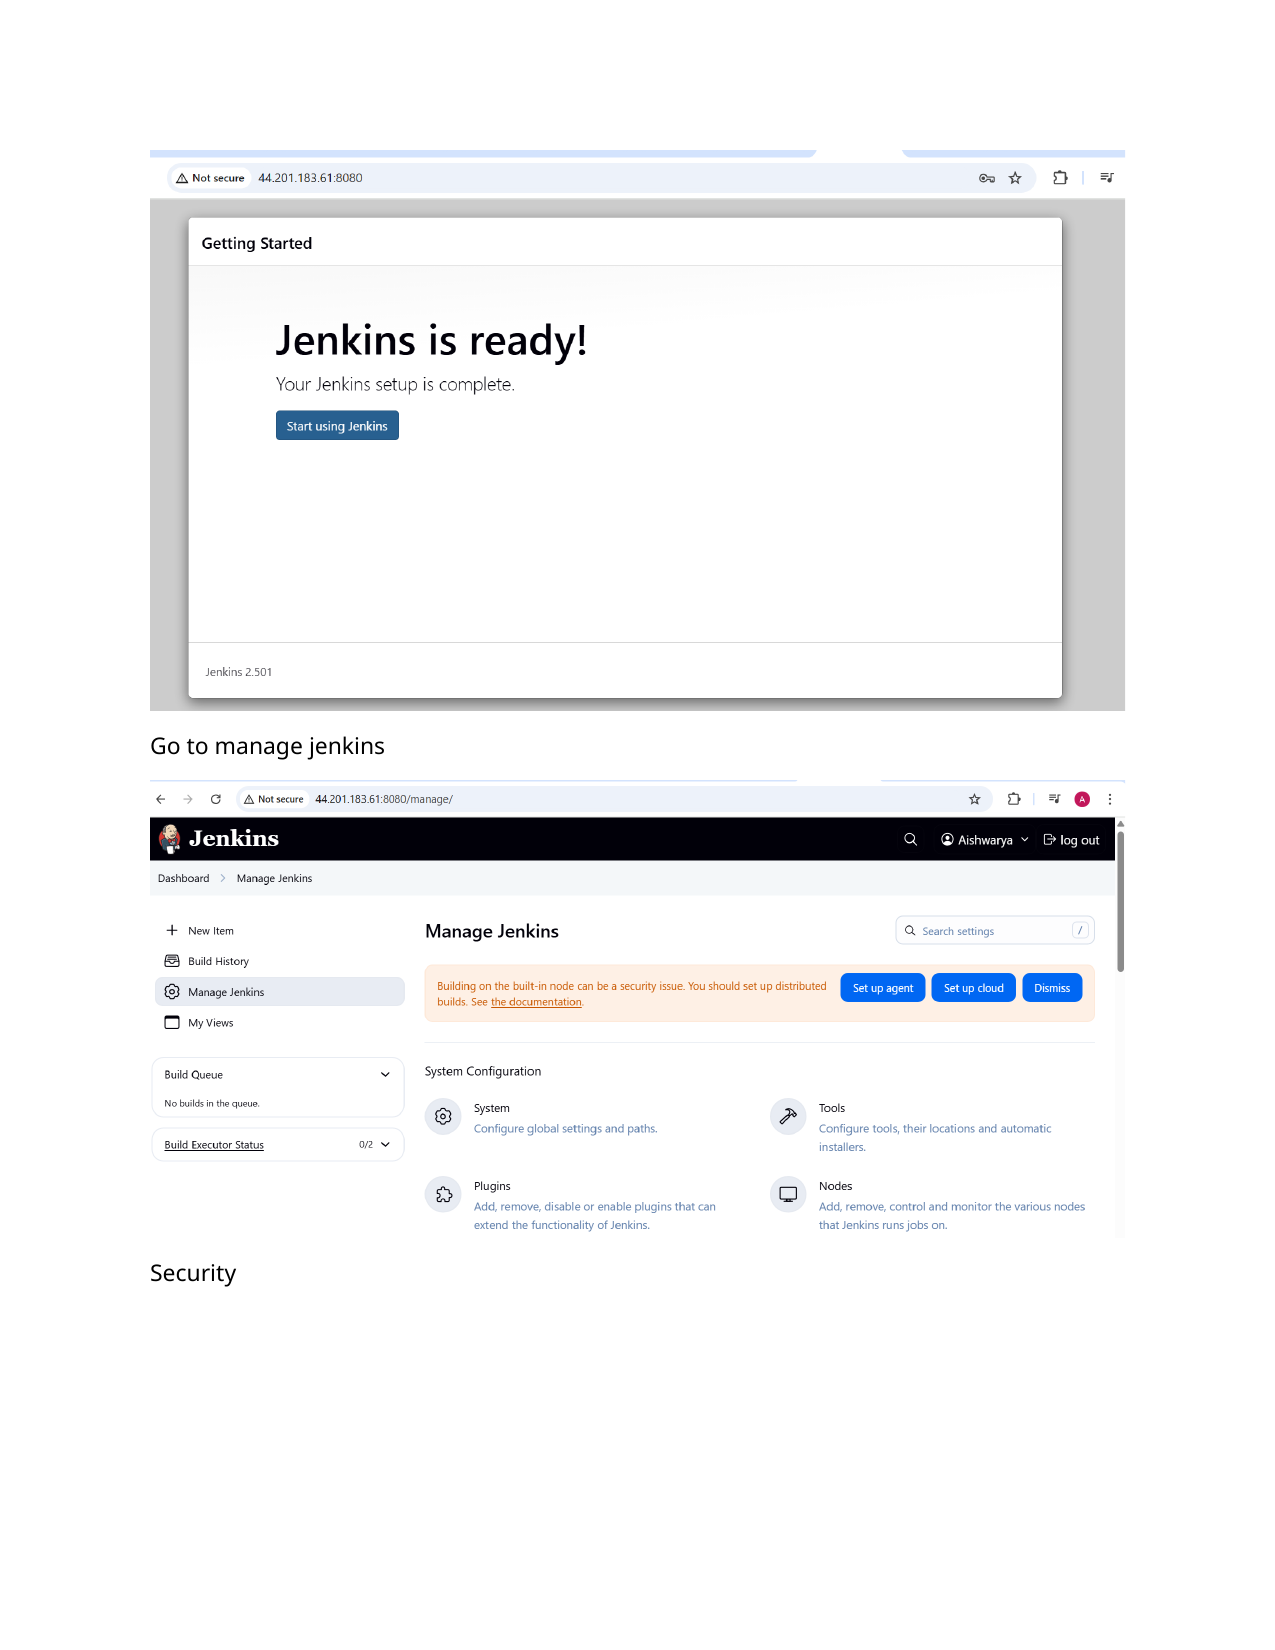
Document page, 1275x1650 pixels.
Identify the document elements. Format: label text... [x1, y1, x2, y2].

picture [150, 780, 1125, 1238]
picture [150, 150, 1125, 711]
text Security [150, 1257, 1125, 1288]
text Go to manage jenkins [150, 730, 1125, 761]
